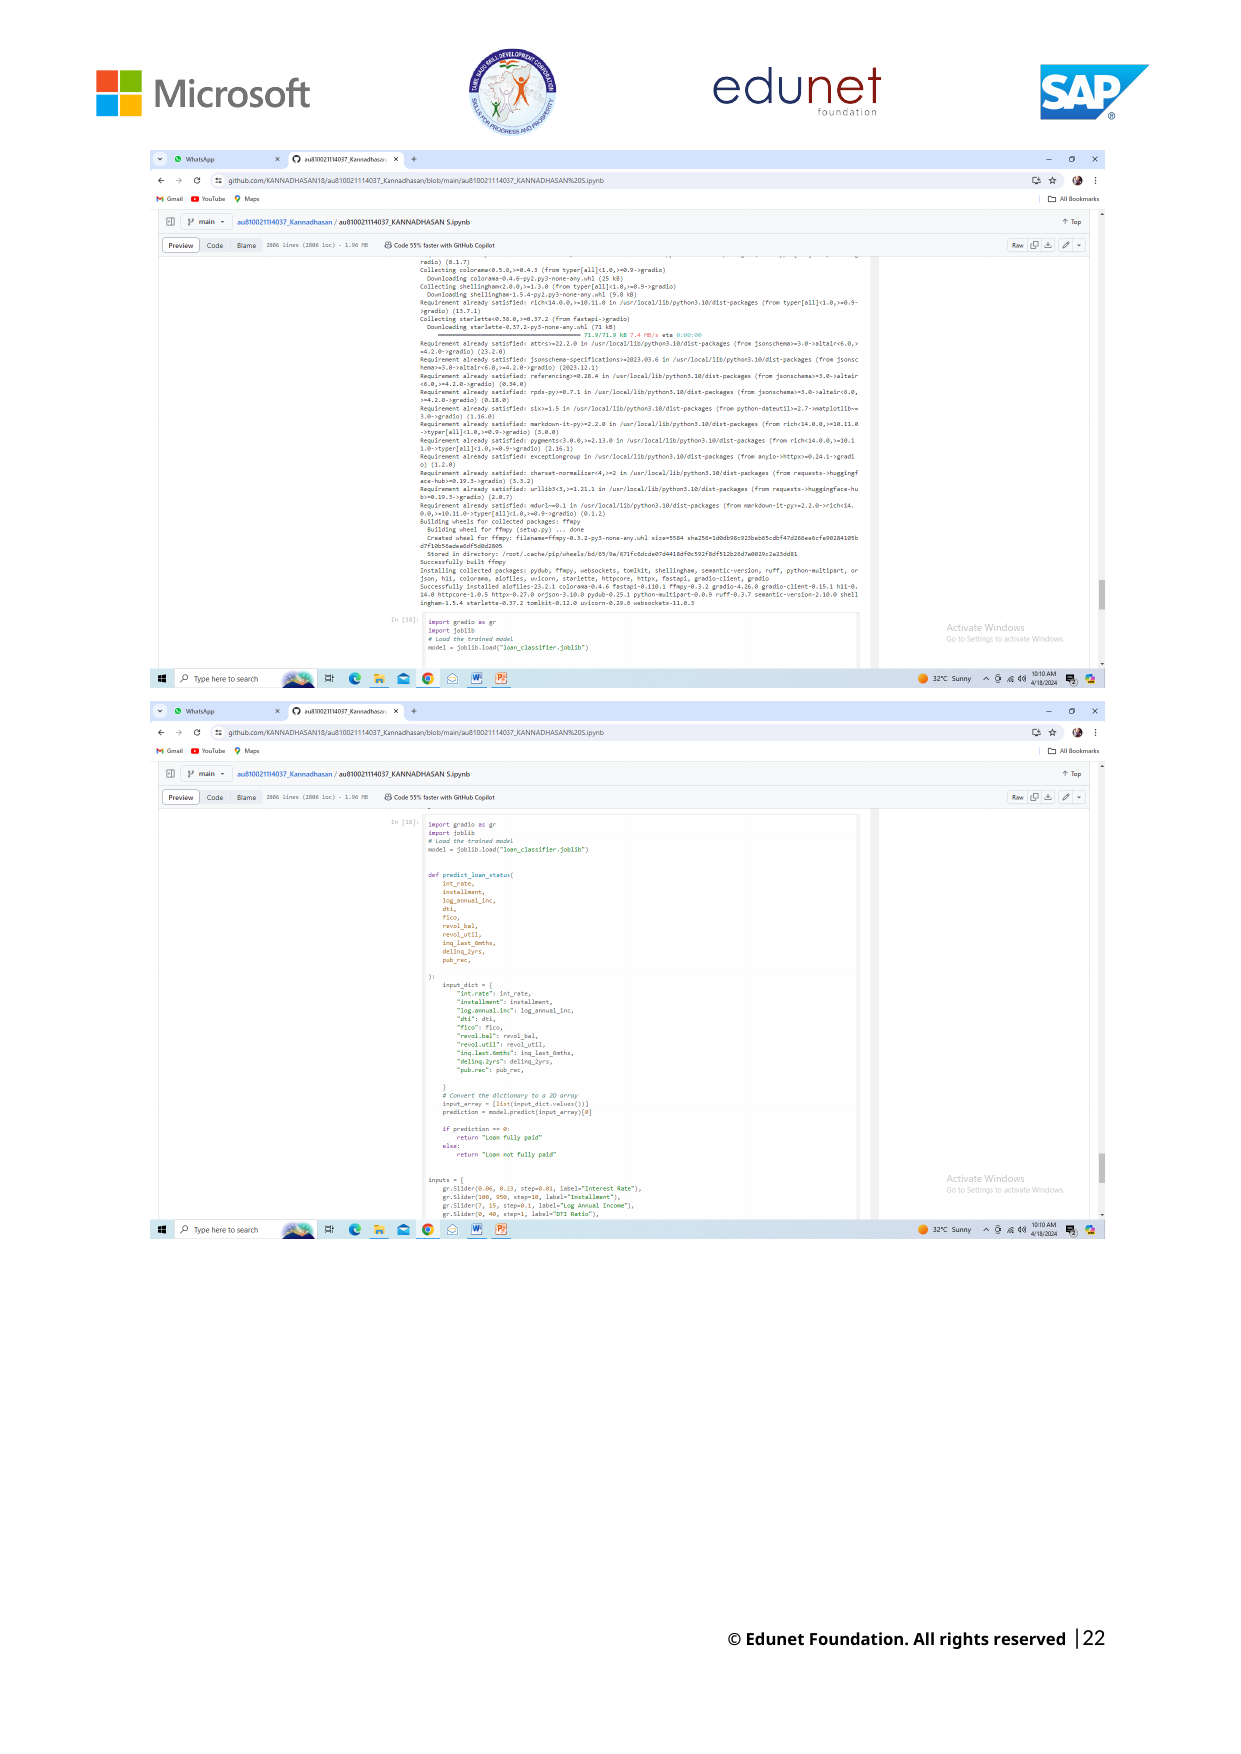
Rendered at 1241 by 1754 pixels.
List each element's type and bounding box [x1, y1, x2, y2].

picture [150, 701, 1106, 1239]
picture [1039, 63, 1151, 121]
picture [706, 60, 889, 122]
picture [466, 45, 558, 137]
picture [91, 65, 316, 121]
picture [150, 150, 1106, 688]
